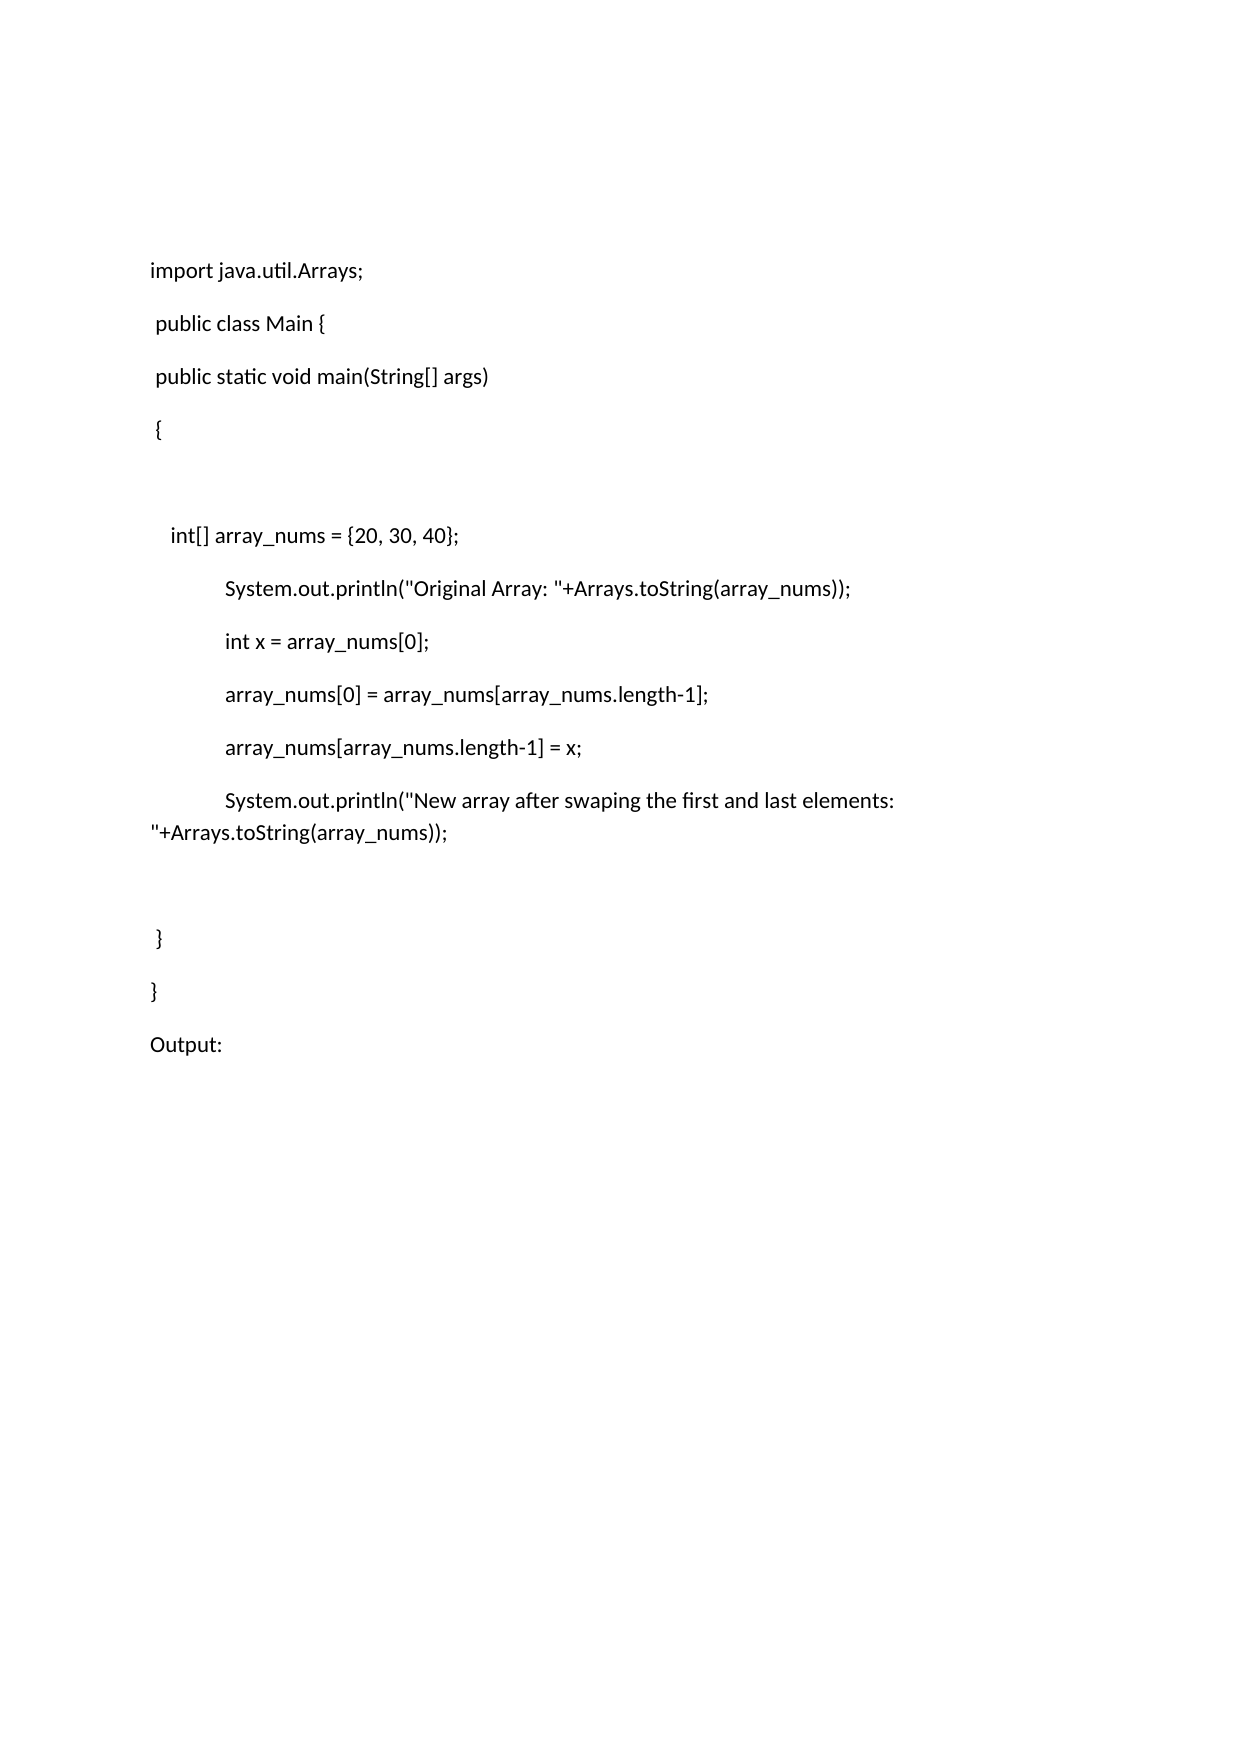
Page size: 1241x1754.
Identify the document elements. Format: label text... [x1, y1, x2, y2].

text } [150, 977, 1090, 1006]
text array_nums[array_nums.length-1] = x; [150, 733, 1090, 761]
text array_nums[0] = array_nums[array_nums.length-1]; [150, 680, 1090, 708]
text { [150, 415, 1090, 443]
text Output: [150, 1031, 1090, 1058]
text import java.util.Arrays; [150, 256, 1090, 284]
text int[] array_nums = {20, 30, 40}; [150, 521, 1090, 549]
text public static void main(String[] args) [150, 362, 1090, 390]
text System.out.println("Original Array: "+Arrays.toString(array_nums)); [150, 574, 1090, 602]
text int x = array_nums[0]; [150, 627, 1090, 655]
text public class Main { [150, 309, 1090, 337]
text } [150, 924, 1090, 952]
text System.out.println("New array after swaping the first and last elements: "+Arrays.toString(array_nums)); [150, 786, 1090, 846]
